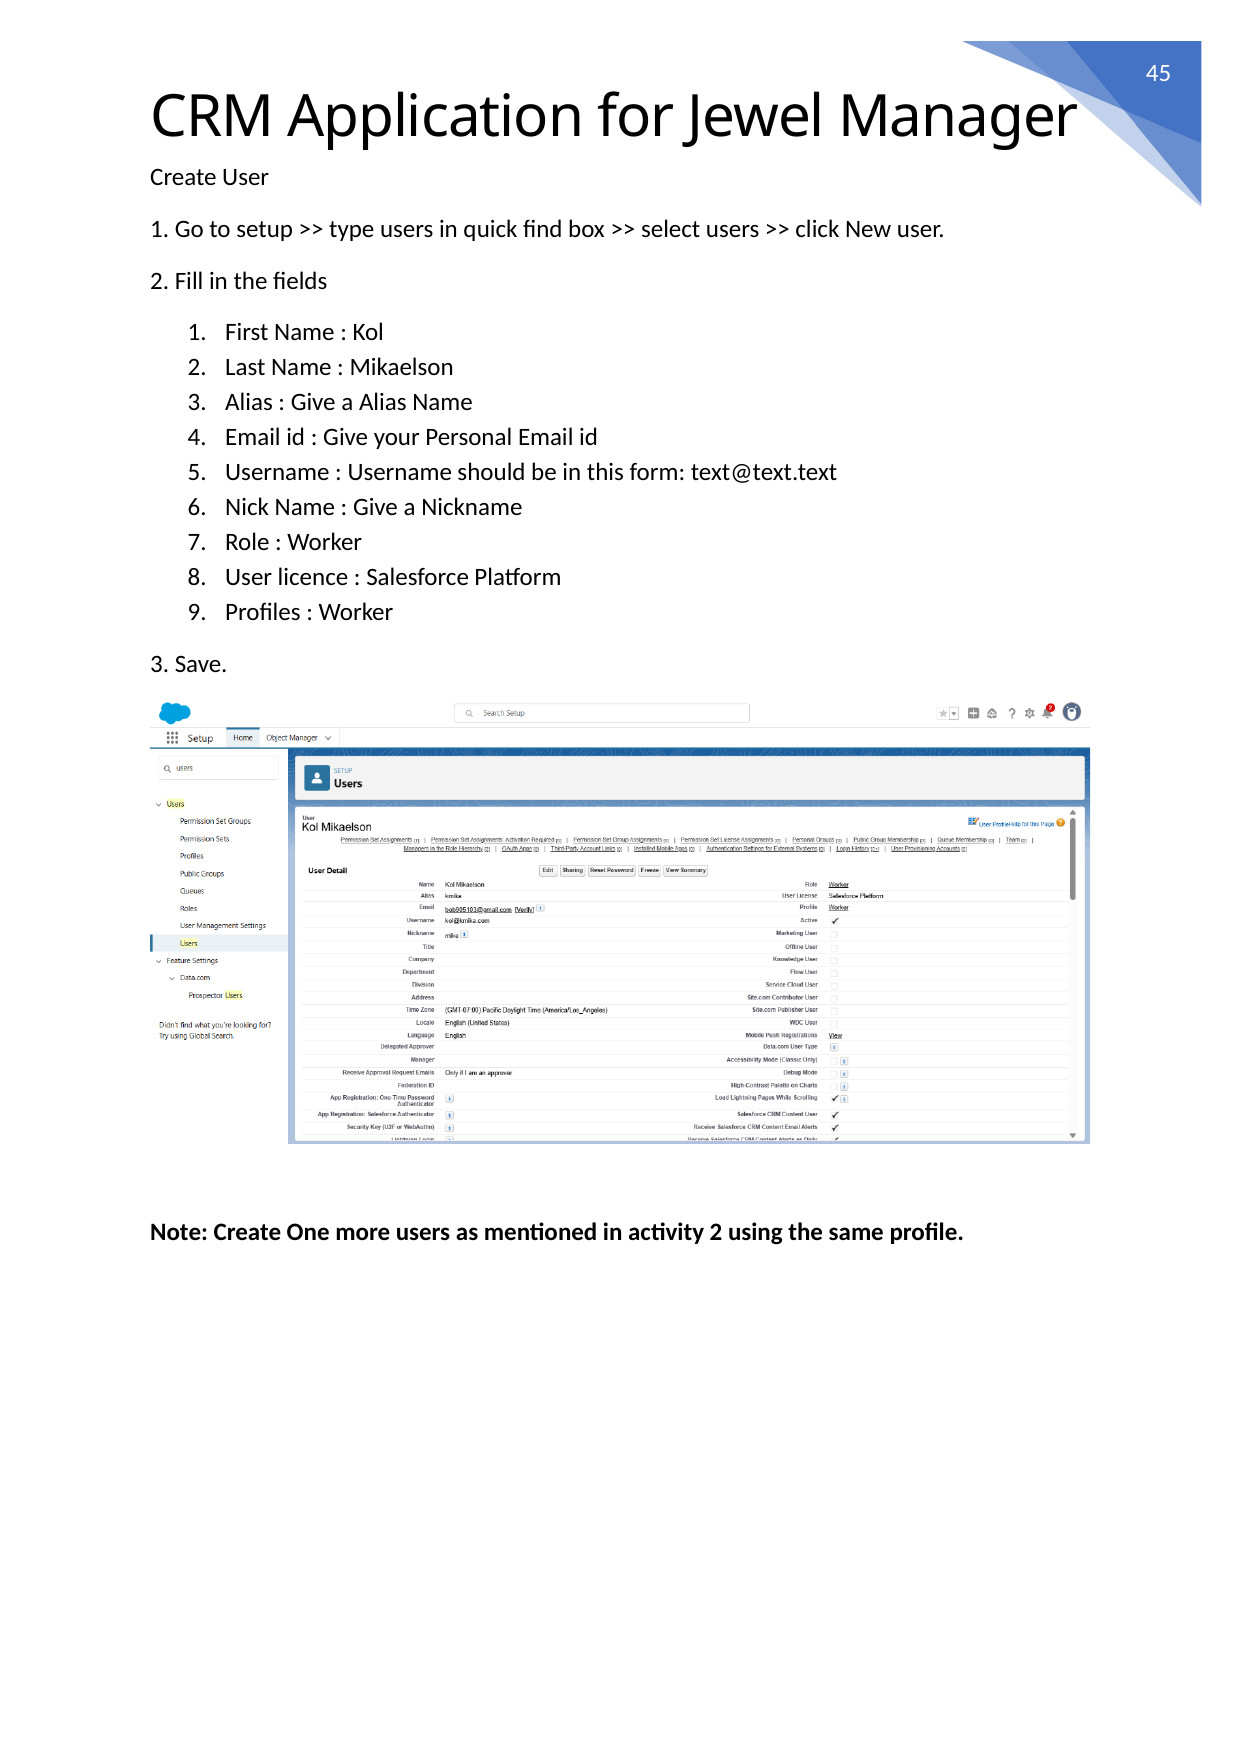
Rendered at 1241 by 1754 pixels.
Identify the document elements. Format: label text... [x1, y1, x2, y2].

list Username : Username should be in this form: text@text.text [187, 457, 1090, 487]
text Create User [150, 162, 1090, 192]
list First Name : Kol [187, 317, 1090, 347]
list Email id : Give your Personal Email id [187, 422, 1090, 452]
list Nick Name : Give a Nickname [187, 492, 1090, 522]
text 1. Go to setup >> type users in quick find box >> select users >> click New user. [150, 213, 1090, 244]
list User licence : Salesforce Platform [187, 562, 1090, 592]
picture [962, 41, 1202, 207]
list Role : Worker [187, 527, 1090, 557]
picture [150, 700, 1091, 1144]
text Note: Create One more users as mentioned in activity 2 using the same profile. [150, 1216, 1090, 1247]
picture [962, 108, 979, 120]
text 3. Save. [150, 648, 1090, 679]
text 2. Fill in the fields [150, 265, 1090, 295]
picture [964, 121, 979, 132]
list Alias : Give a Alias Name [187, 387, 1090, 417]
list Last Name : Mikaelson [187, 352, 1090, 382]
list Profiles : Worker [187, 597, 1090, 627]
